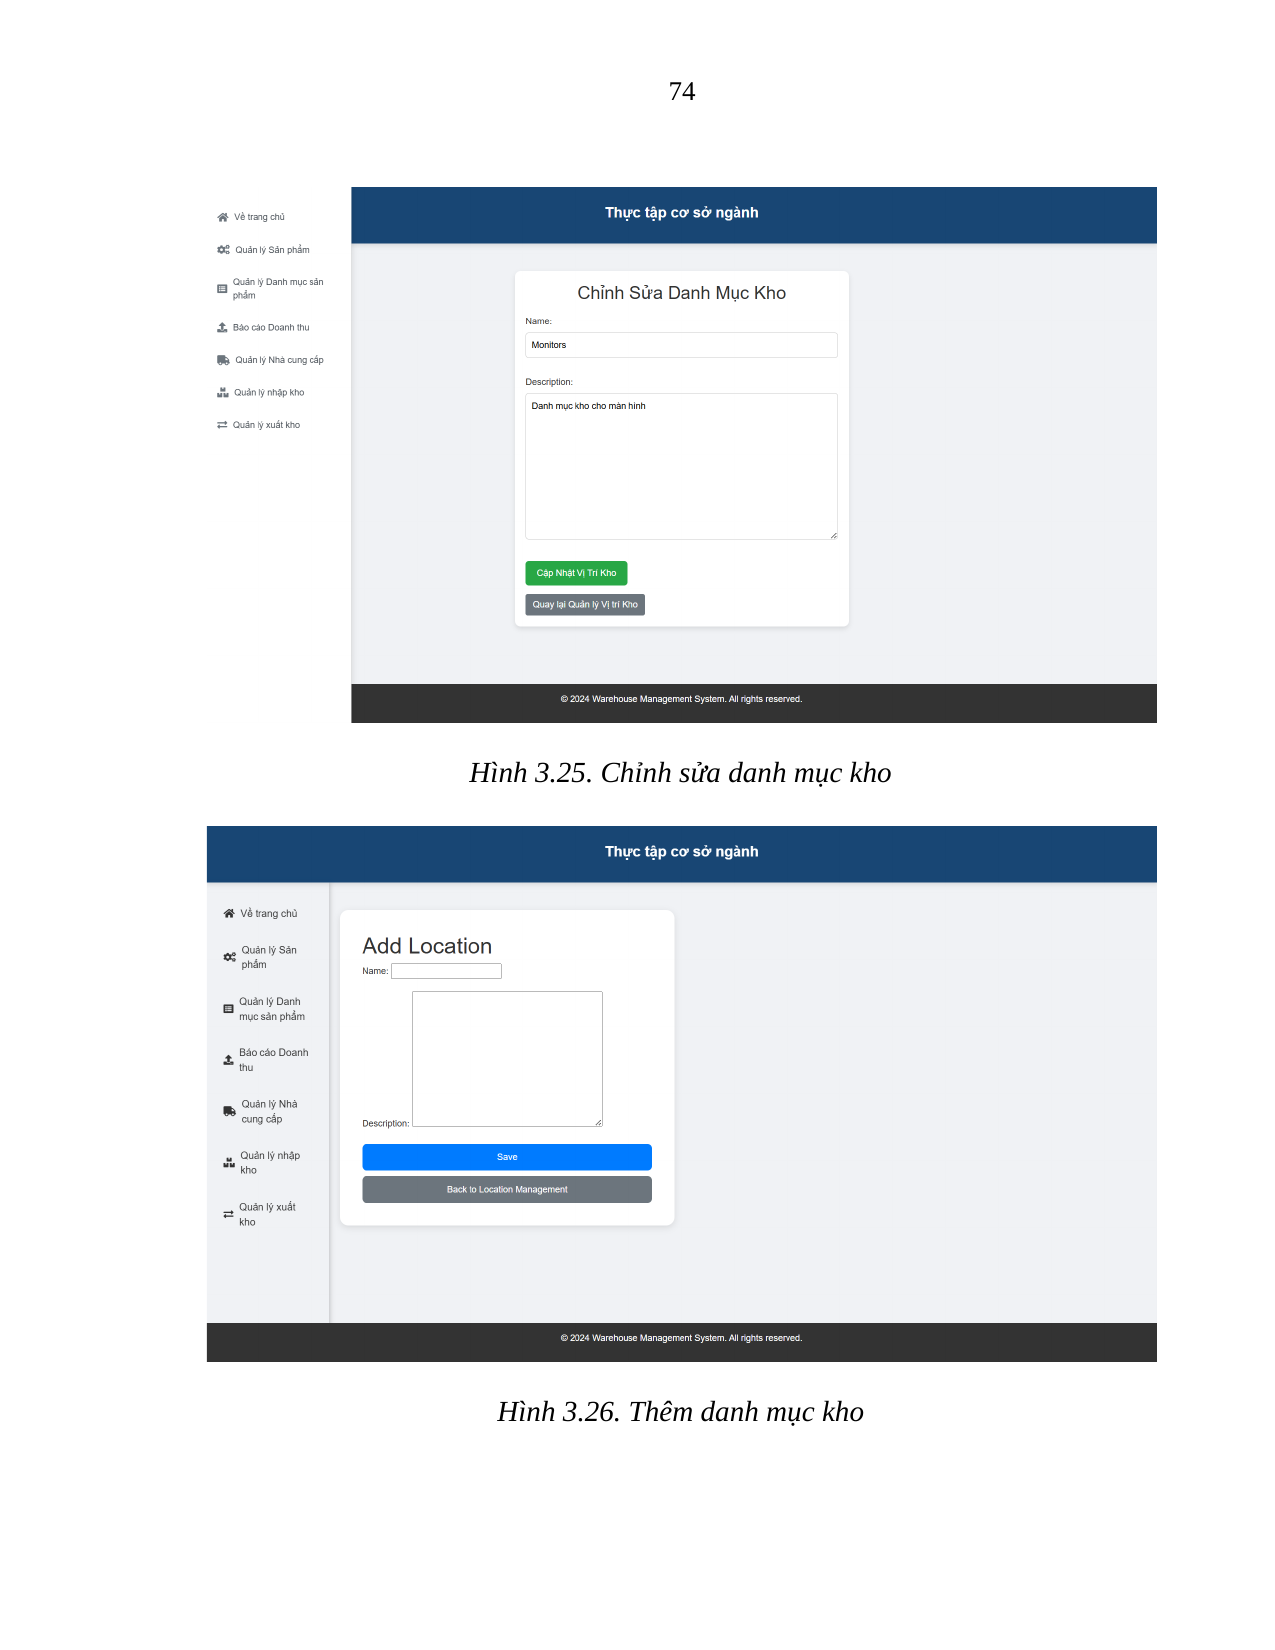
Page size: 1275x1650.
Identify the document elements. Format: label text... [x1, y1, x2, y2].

picture [206, 187, 1157, 723]
picture [206, 826, 1157, 1362]
